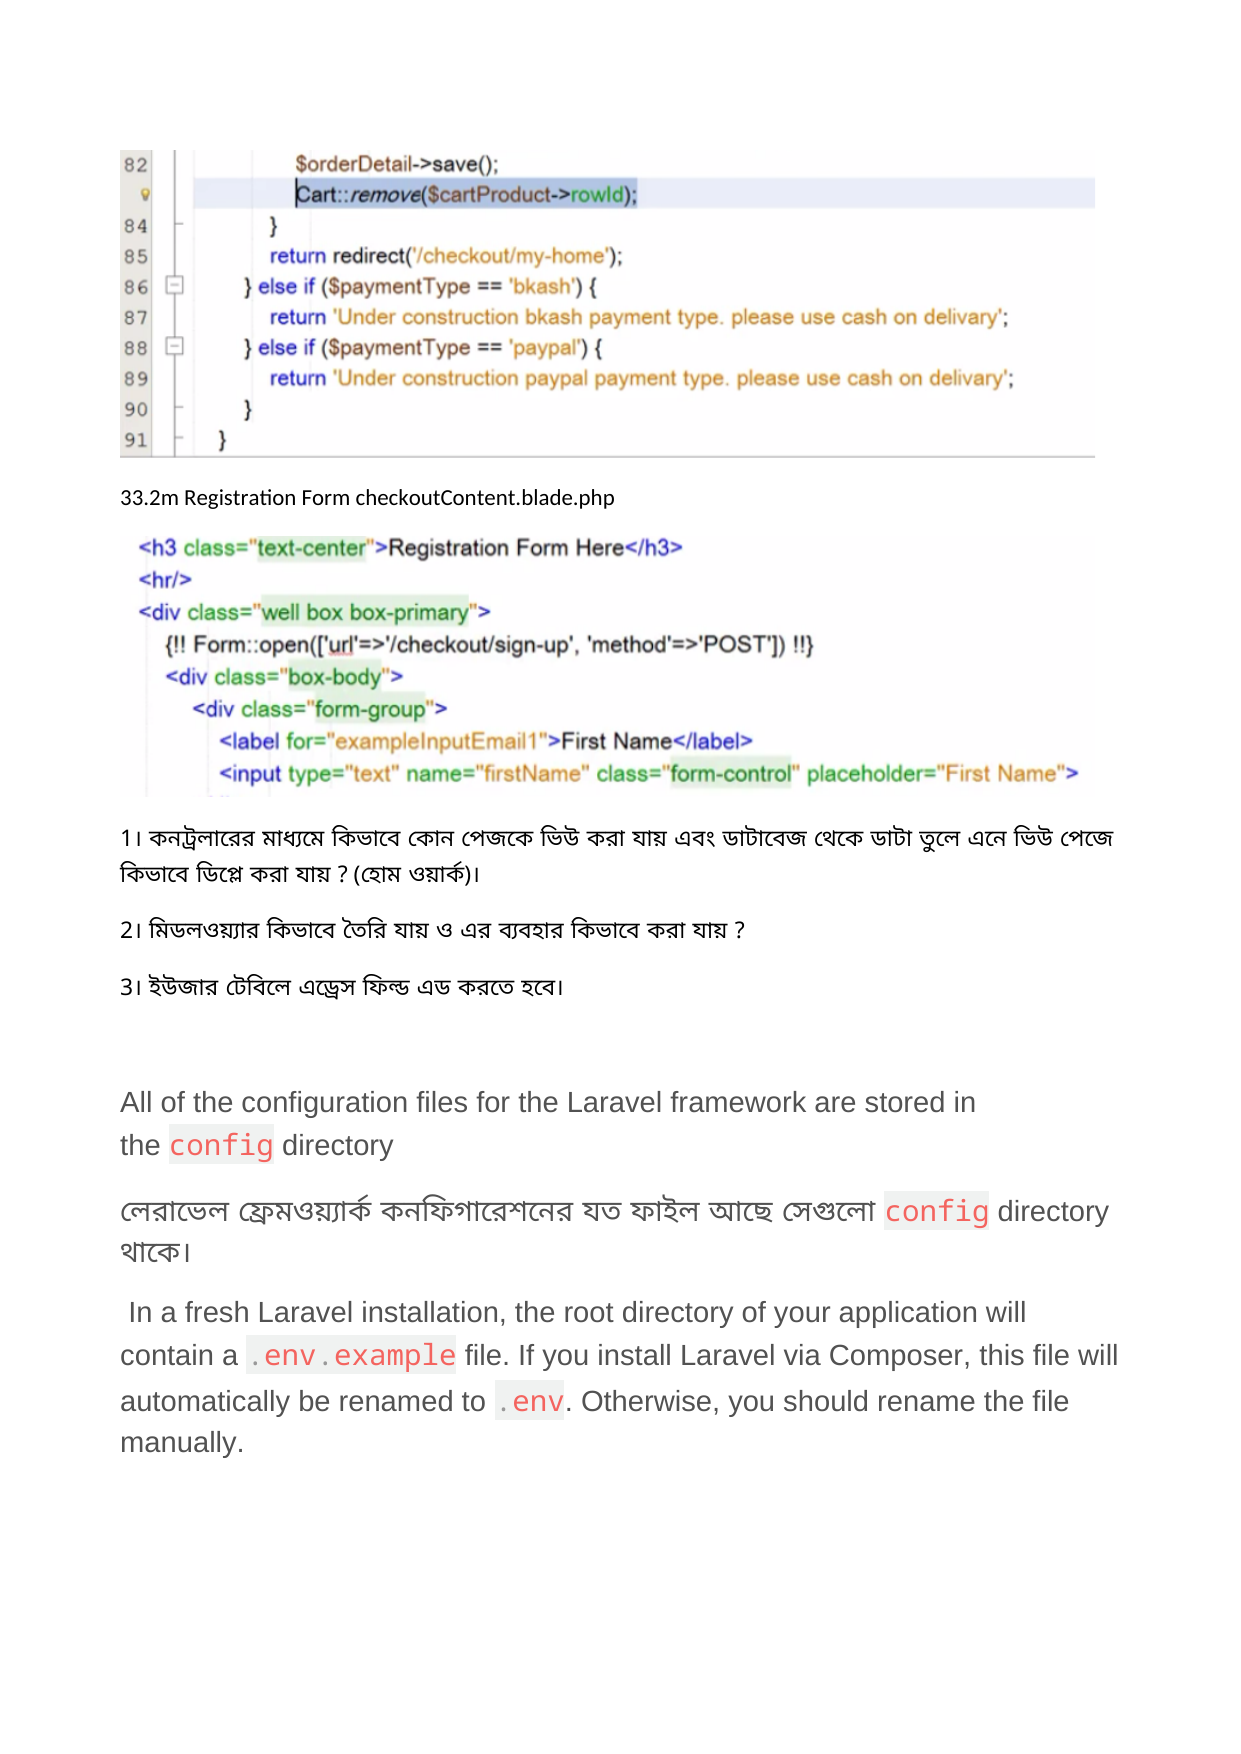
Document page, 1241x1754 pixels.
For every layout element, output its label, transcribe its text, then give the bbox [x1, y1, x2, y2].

text লেরাভেল ফ্রেমওয়্যার্ক কনফিগারেশনের যত ফাইল আছে সেগুলো config directory থাকে। [120, 1191, 1120, 1269]
text In a fresh Laravel installation, the root directory of your application will contain a .env.example file. If you install Laravel via Composer, this file will automatically be renamed to .env. Otherwise, you should rename the file manually. [120, 1295, 1120, 1458]
text All of the configuration files for the Laravel framework are stored in the config directory [120, 1084, 1120, 1164]
text 2। মিডলওয়্যার কিভাবে তৈরি যায় ও এর ব্যবহার কিভাবে করা যায় ? [120, 914, 1120, 946]
text 3। ইউজার টেবিলে ‍এড্রেস ফিল্ড এড করতে হবে। [120, 971, 1120, 1002]
picture [120, 150, 1096, 458]
picture [120, 536, 1096, 797]
text 1। কনট্রলারের মাধ্যমে কিভাবে কোন পেজকে ভিউ করা যায় এবং ডাটাবেজ থেকে ডাটা তুলে এনে ভিউ পেজে কিভাবে ডিপ্লে করা যায় ? (হোম ওয়ার্ক)। [120, 822, 1120, 889]
text 33.2m Registration Form checkoutContent.blade.php [120, 483, 1120, 511]
